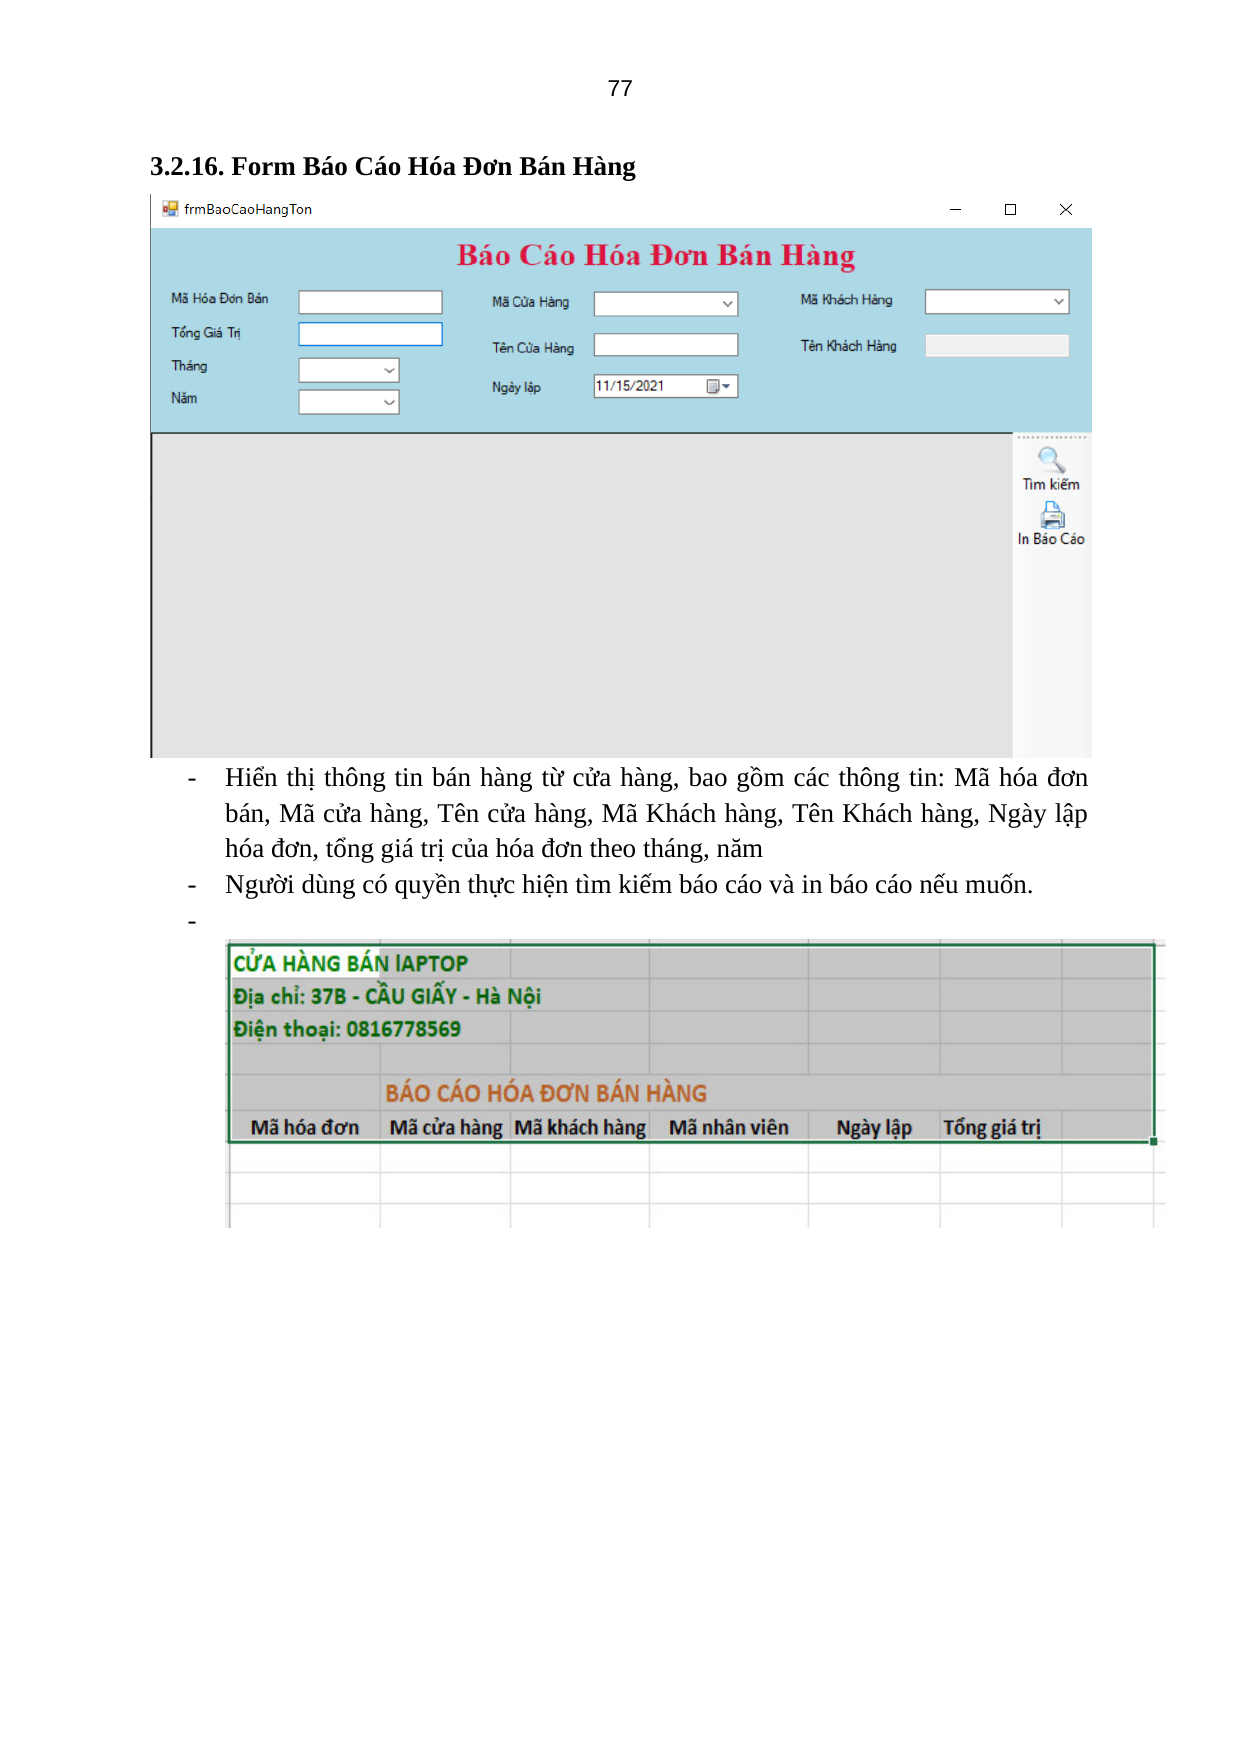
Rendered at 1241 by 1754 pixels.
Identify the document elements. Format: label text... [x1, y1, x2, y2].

list Người dùng có quyền thực hiện tìm kiếm báo cáo và in báo cáo nếu muốn. [187, 868, 1090, 899]
subtitle 3.2.16. Form Báo Cáo Hóa Đơn Bán Hàng [150, 150, 1090, 181]
list Hiển thị thông tin bán hàng từ cửa hàng, bao gồm các thông tin: Mã hóa đơn bán, Mã cửa hàng, Tên cửa hàng, Mã Khách hàng, Tên Khách hàng, Ngày lập hóa đơn, tổng giá trị của hóa đơn theo tháng, năm [187, 761, 1090, 864]
picture [150, 194, 1092, 758]
picture [225, 939, 1166, 1228]
